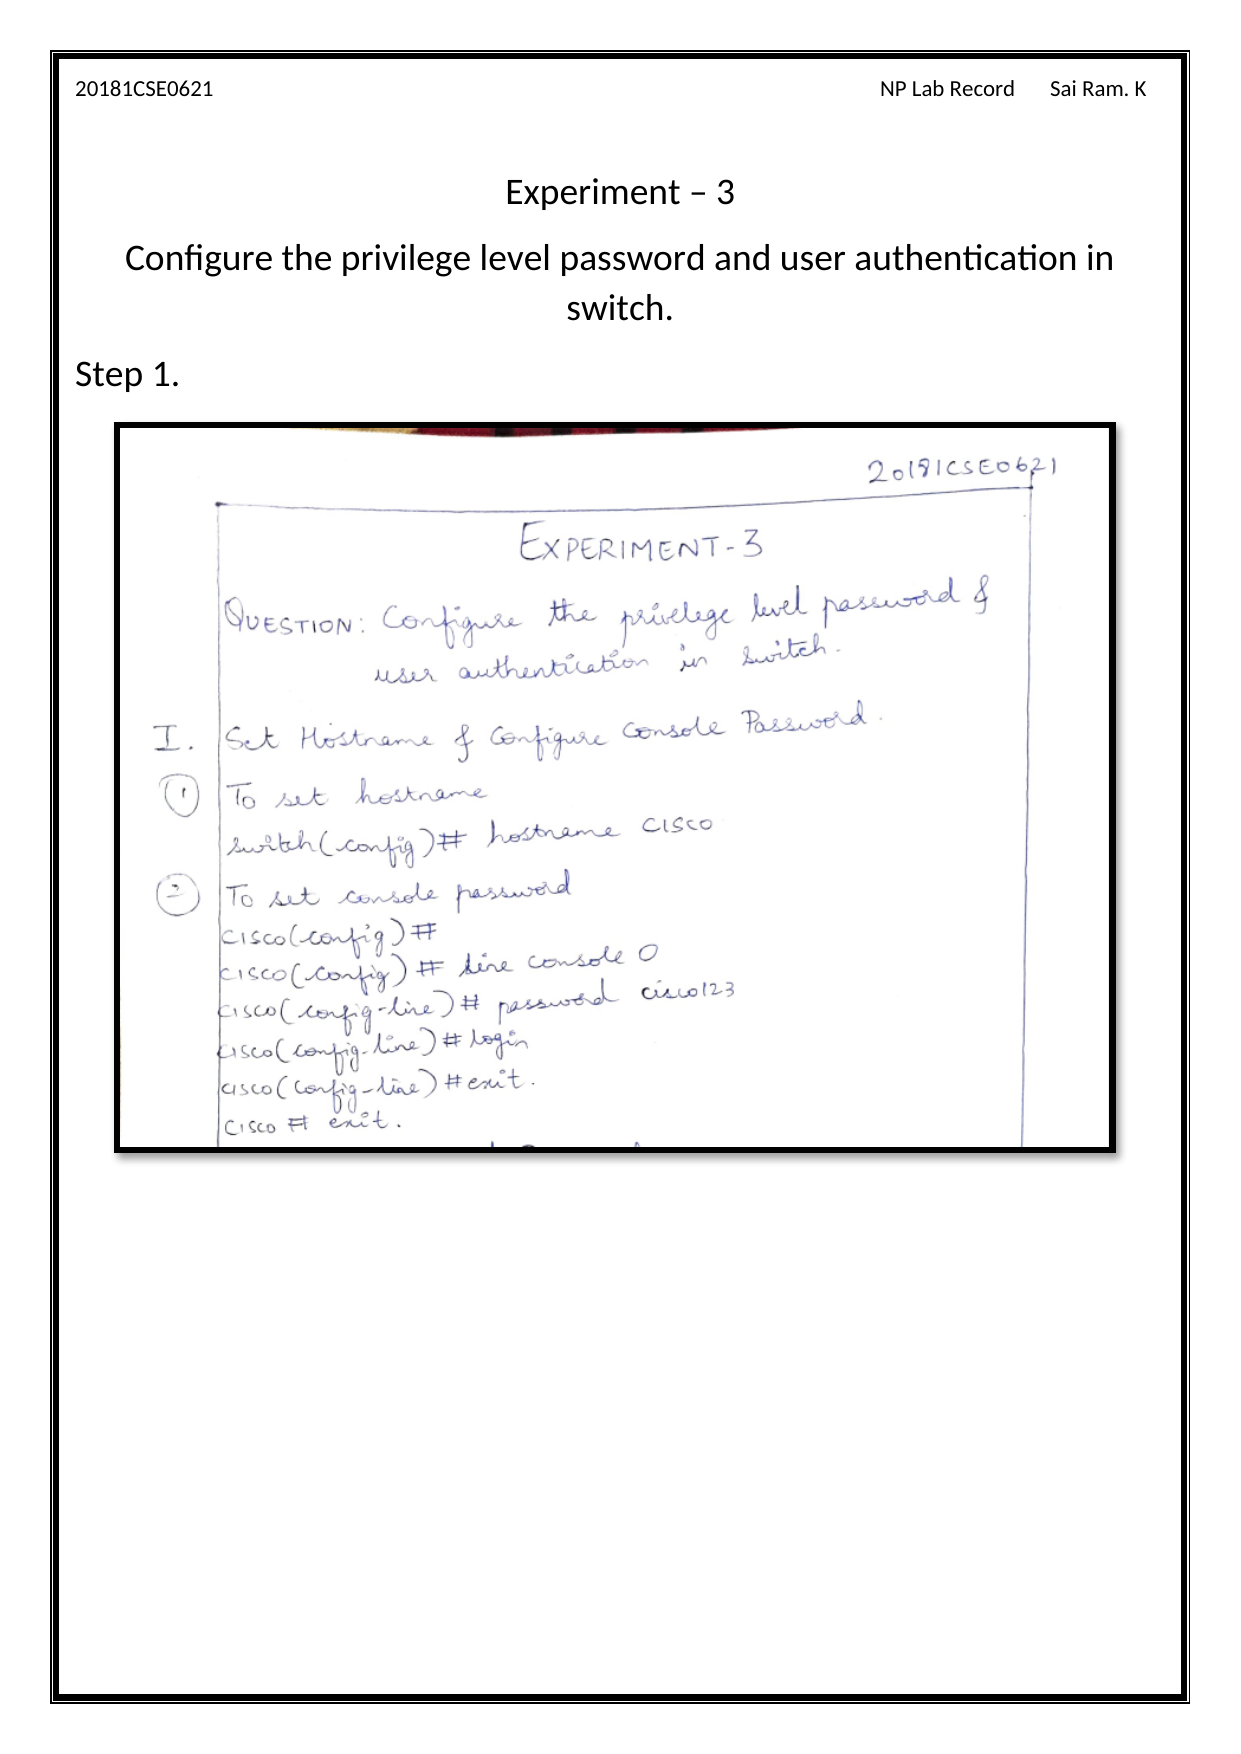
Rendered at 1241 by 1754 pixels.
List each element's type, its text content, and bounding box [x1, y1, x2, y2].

text Configure the privilege level password and user authentication in switch. [75, 234, 1165, 329]
text Step 1. [75, 350, 1165, 396]
text Experiment – 3 [75, 168, 1165, 214]
picture [120, 428, 1109, 1147]
